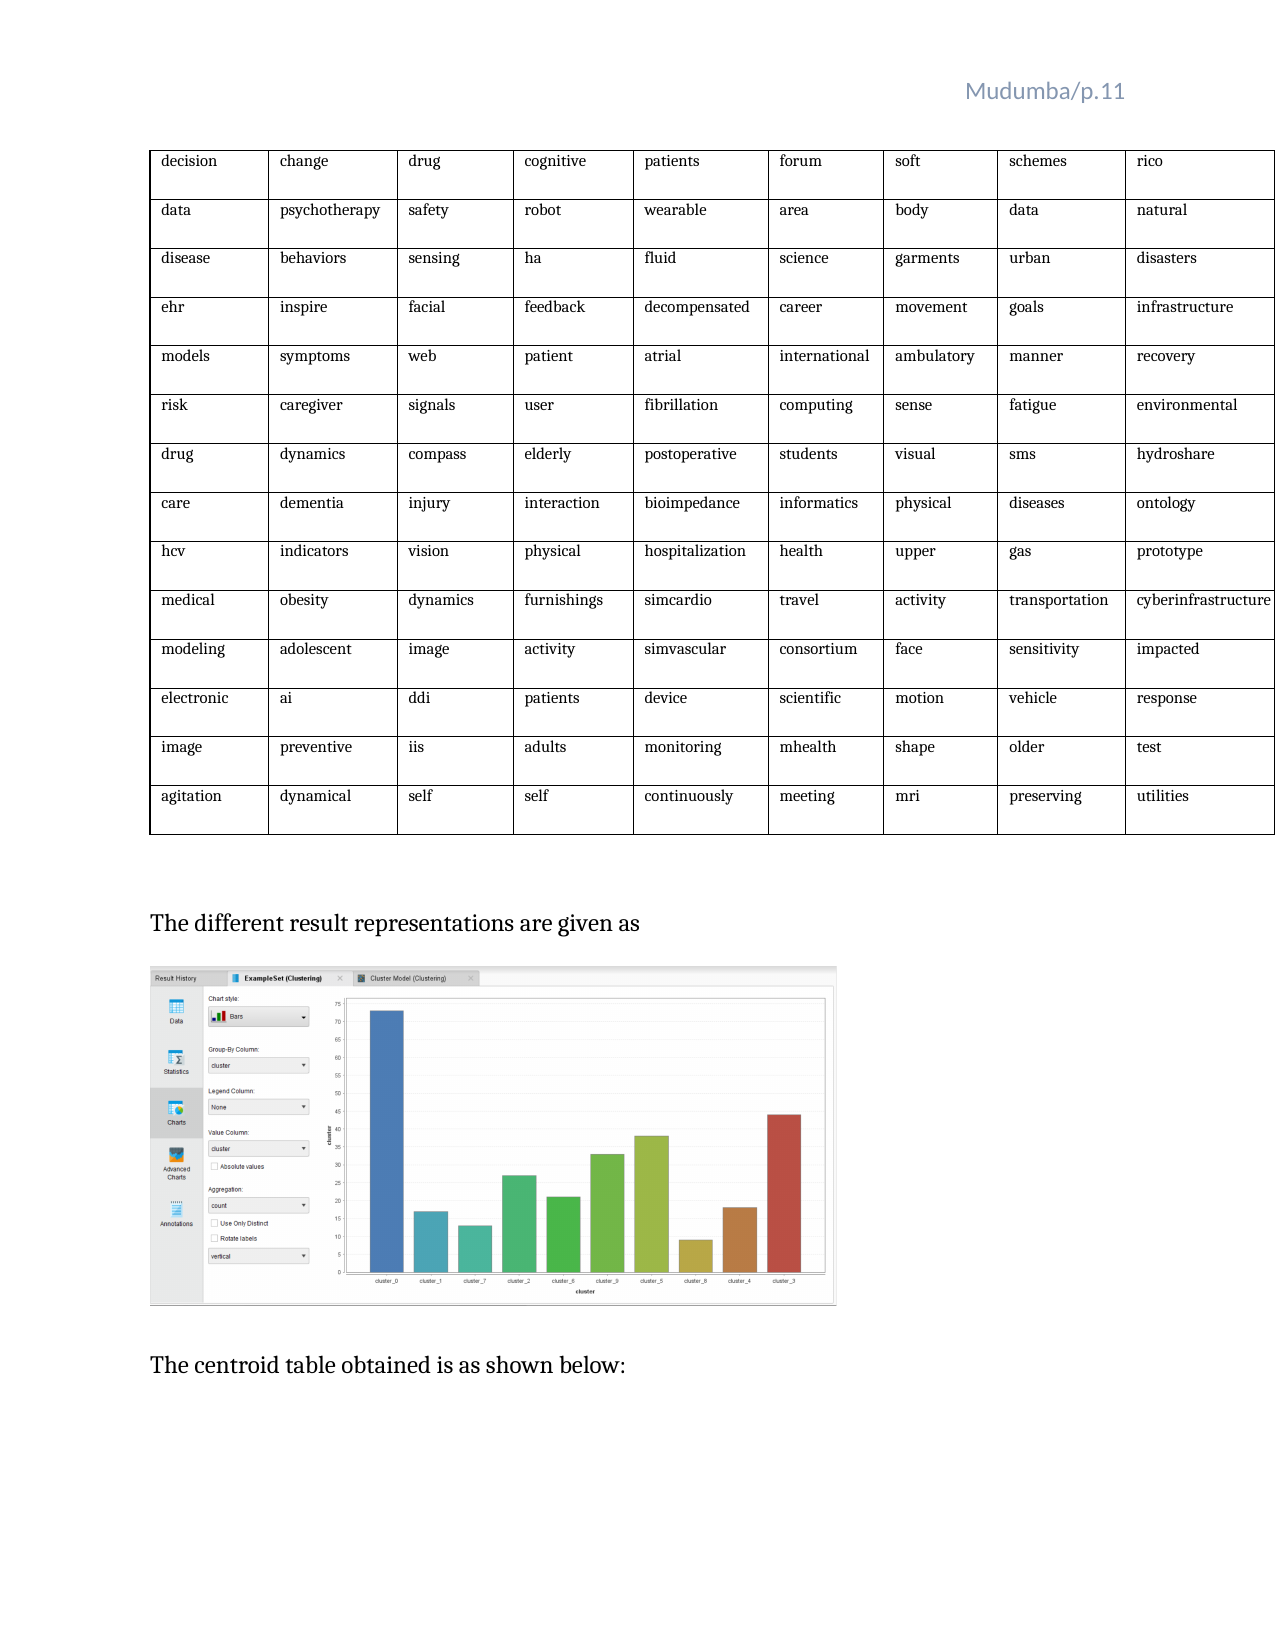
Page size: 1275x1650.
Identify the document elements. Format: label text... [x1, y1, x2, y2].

table_cell meeting [769, 786, 883, 834]
table_cell injury [398, 493, 513, 541]
table_cell decision [151, 151, 268, 199]
table_cell compass [398, 444, 513, 492]
table_cell transportation [998, 591, 1125, 638]
table_cell indicators [269, 542, 397, 590]
table_cell inspire [269, 298, 397, 345]
table_cell shape [884, 737, 997, 785]
table_cell cognitive [514, 151, 633, 199]
table_cell mhealth [769, 737, 883, 785]
table_cell ddi [398, 689, 513, 736]
table_cell dynamics [269, 444, 397, 492]
table_cell area [769, 200, 883, 248]
table_cell activity [884, 591, 997, 638]
table_cell informatics [769, 493, 883, 541]
table_cell models [151, 346, 268, 394]
table_cell response [1126, 689, 1274, 736]
table_cell ehr [151, 298, 268, 345]
table_cell cyberinfrastructure [1126, 591, 1274, 638]
table_cell user [514, 395, 633, 443]
table_cell continuously [634, 786, 768, 834]
text The centroid table obtained is as shown below: [150, 1351, 1125, 1379]
table_cell mri [884, 786, 997, 834]
table_cell monitoring [634, 737, 768, 785]
table_cell forum [769, 151, 883, 199]
table_cell urban [998, 249, 1125, 297]
table_cell international [769, 346, 883, 394]
table_cell sensing [398, 249, 513, 297]
table_cell furnishings [514, 591, 633, 638]
table_cell simcardio [634, 591, 768, 638]
table_cell image [151, 737, 268, 785]
table_cell risk [151, 395, 268, 443]
table_cell data [151, 200, 268, 248]
table_cell patient [514, 346, 633, 394]
table_cell safety [398, 200, 513, 248]
table_cell students [769, 444, 883, 492]
table_cell career [769, 298, 883, 345]
table_cell disease [151, 249, 268, 297]
table_cell web [398, 346, 513, 394]
table_cell ontology [1126, 493, 1274, 541]
table_cell physical [884, 493, 997, 541]
table_cell infrastructure [1126, 298, 1274, 345]
table_cell medical [151, 591, 268, 638]
table_cell dynamics [398, 591, 513, 638]
table_cell adolescent [269, 640, 397, 687]
table_cell electronic [151, 689, 268, 736]
table_cell diseases [998, 493, 1125, 541]
table_cell body [884, 200, 997, 248]
table_cell older [998, 737, 1125, 785]
table_cell symptoms [269, 346, 397, 394]
table_cell decompensated [634, 298, 768, 345]
table_cell hcv [151, 542, 268, 590]
table_cell travel [769, 591, 883, 638]
table_cell ai [269, 689, 397, 736]
table_cell test [1126, 737, 1274, 785]
table_cell bioimpedance [634, 493, 768, 541]
table_cell consortium [769, 640, 883, 687]
table_cell simvascular [634, 640, 768, 687]
table_cell ha [514, 249, 633, 297]
table_cell fluid [634, 249, 768, 297]
table_cell manner [998, 346, 1125, 394]
table_cell garments [884, 249, 997, 297]
table_cell psychotherapy [269, 200, 397, 248]
table_cell self [398, 786, 513, 834]
table_cell health [769, 542, 883, 590]
table_cell movement [884, 298, 997, 345]
table_cell visual [884, 444, 997, 492]
table_cell hydroshare [1126, 444, 1274, 492]
table_cell dynamical [269, 786, 397, 834]
table_cell recovery [1126, 346, 1274, 394]
table_cell preserving [998, 786, 1125, 834]
table_cell vision [398, 542, 513, 590]
table_cell self [514, 786, 633, 834]
table_cell change [269, 151, 397, 199]
table_cell schemes [998, 151, 1125, 199]
table_cell sensitivity [998, 640, 1125, 687]
table_cell impacted [1126, 640, 1274, 687]
table_cell caregiver [269, 395, 397, 443]
table_cell drug [151, 444, 268, 492]
table_cell modeling [151, 640, 268, 687]
table_cell fibrillation [634, 395, 768, 443]
table_cell rico [1126, 151, 1274, 199]
table_cell natural [1126, 200, 1274, 248]
table_cell goals [998, 298, 1125, 345]
table_cell interaction [514, 493, 633, 541]
table_cell postoperative [634, 444, 768, 492]
table_cell feedback [514, 298, 633, 345]
table_cell robot [514, 200, 633, 248]
table_cell wearable [634, 200, 768, 248]
table_cell activity [514, 640, 633, 687]
table_cell device [634, 689, 768, 736]
table_cell scientific [769, 689, 883, 736]
table_cell science [769, 249, 883, 297]
table_cell data [998, 200, 1125, 248]
table_cell drug [398, 151, 513, 199]
table_cell upper [884, 542, 997, 590]
table_cell physical [514, 542, 633, 590]
table_cell sense [884, 395, 997, 443]
table_cell disasters [1126, 249, 1274, 297]
table_cell patients [514, 689, 633, 736]
picture [150, 966, 837, 1306]
table_cell obesity [269, 591, 397, 638]
table_cell care [151, 493, 268, 541]
table_cell hospitalization [634, 542, 768, 590]
table_cell patients [634, 151, 768, 199]
table_cell sms [998, 444, 1125, 492]
table_cell preventive [269, 737, 397, 785]
table_cell environmental [1126, 395, 1274, 443]
table_cell elderly [514, 444, 633, 492]
table_cell face [884, 640, 997, 687]
table_cell dementia [269, 493, 397, 541]
table_cell facial [398, 298, 513, 345]
table_cell vehicle [998, 689, 1125, 736]
table_cell atrial [634, 346, 768, 394]
table_cell computing [769, 395, 883, 443]
table_cell motion [884, 689, 997, 736]
table_cell utilities [1126, 786, 1274, 834]
table_cell adults [514, 737, 633, 785]
table_cell behaviors [269, 249, 397, 297]
table_cell signals [398, 395, 513, 443]
table_cell gas [998, 542, 1125, 590]
table_cell soft [884, 151, 997, 199]
table_cell image [398, 640, 513, 687]
table_cell prototype [1126, 542, 1274, 590]
table_cell fatigue [998, 395, 1125, 443]
table_cell iis [398, 737, 513, 785]
table_cell agitation [151, 786, 268, 834]
table_cell ambulatory [884, 346, 997, 394]
